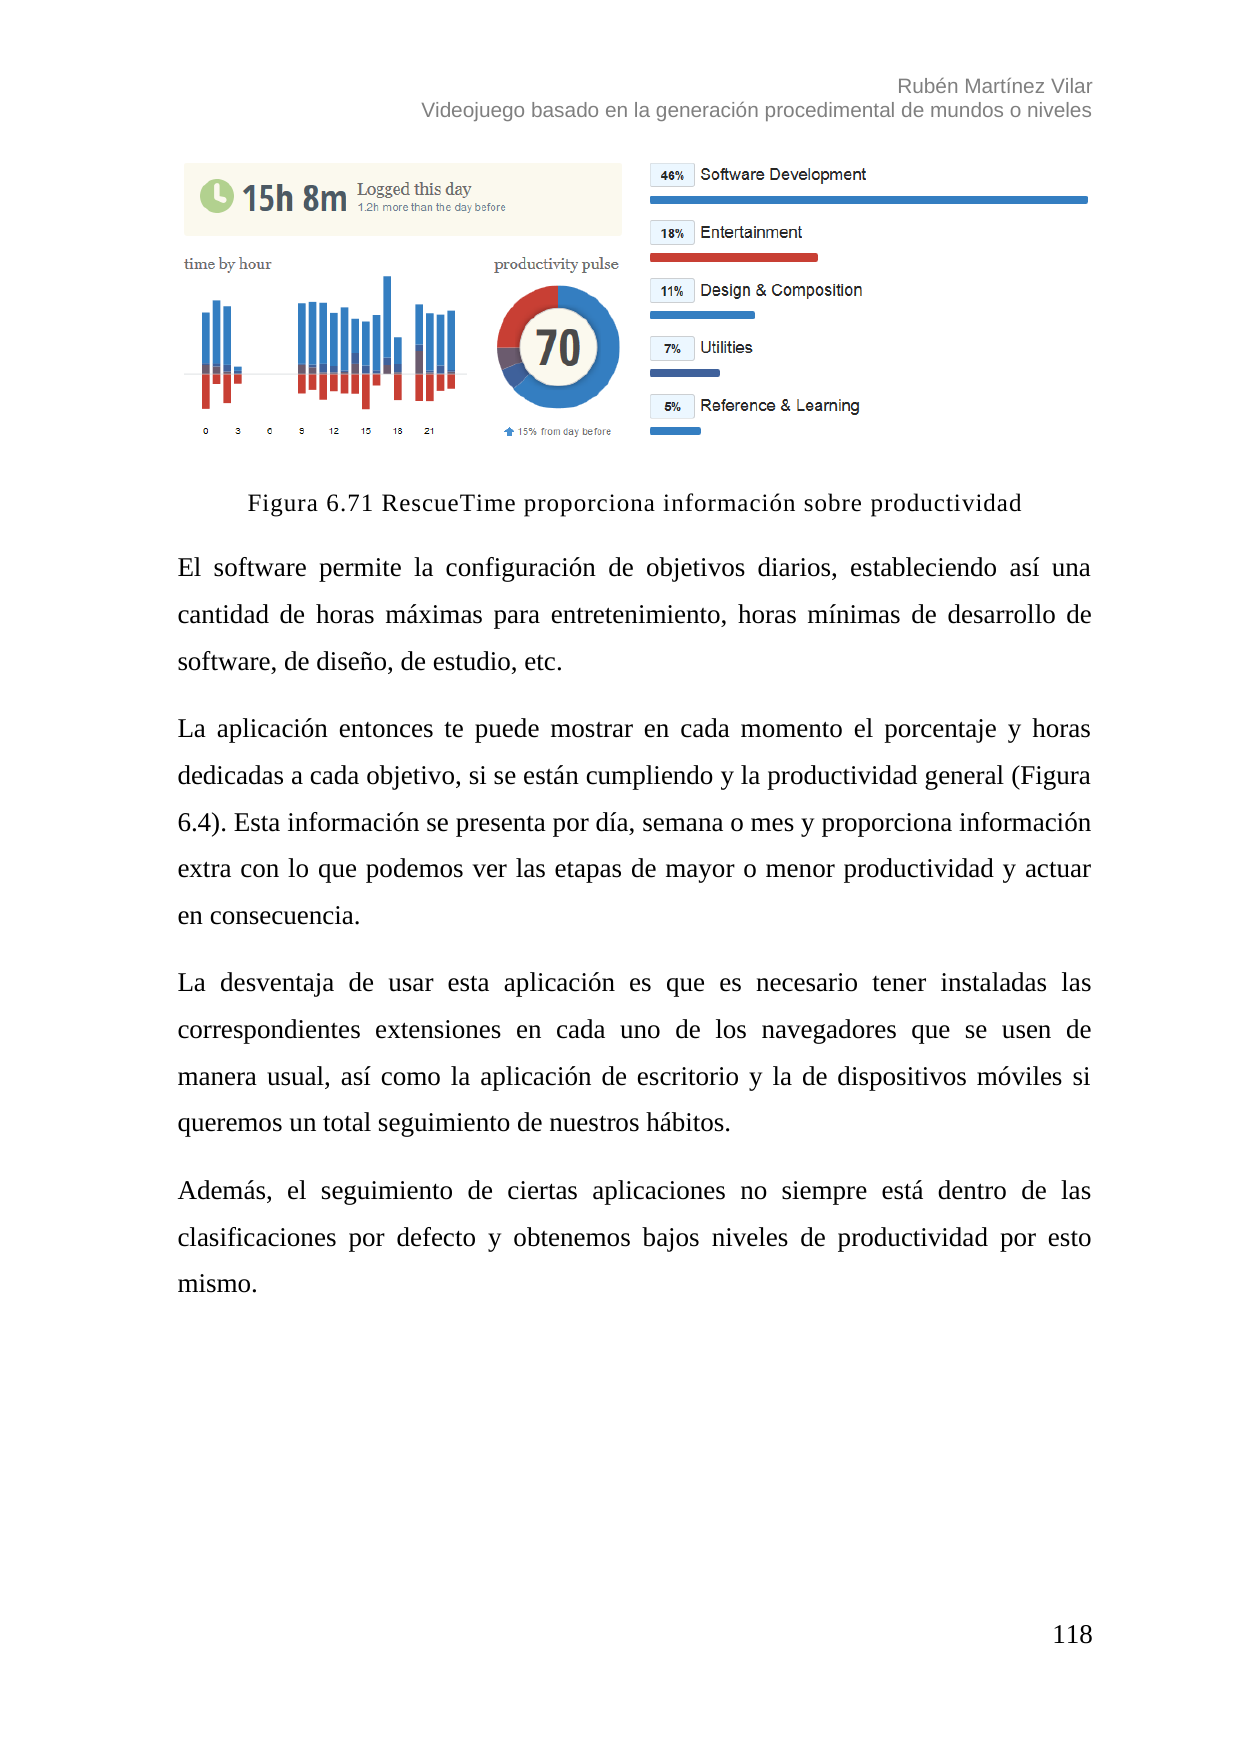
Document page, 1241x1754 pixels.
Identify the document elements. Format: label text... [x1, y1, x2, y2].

text El software permite la configuración de objetivos diarios, estableciendo así una cantidad de horas máximas para entretenimiento, horas mínimas de desarrollo de software, de diseño, de estudio, etc. [177, 552, 1092, 676]
text La aplicación entonces te puede mostrar en cada momento el porcentaje y horas dedicadas a cada objetivo, si se están cumpliendo y la productividad general (Figura 6.4). Esta información se presenta por día, semana o mes y proporciona información extra con lo que podemos ver las etapas de mayor o menor productividad y actuar en consecuencia. [177, 712, 1092, 930]
text Además, el seguimiento de ciertas aplicaciones no siempre está dentro de las clasificaciones por defecto y obtenemos bajos niveles de productividad por esto mismo. [177, 1174, 1092, 1298]
picture [177, 152, 1093, 452]
text La desventaja de usar esta aplicación es que es necesario tener instaladas las correspondientes extensiones en cada uno de los navegadores que se usen de manera usual, así como la aplicación de escritorio y la de dispositivos móviles si queremos un total seguimiento de nuestros hábitos. [177, 967, 1092, 1138]
